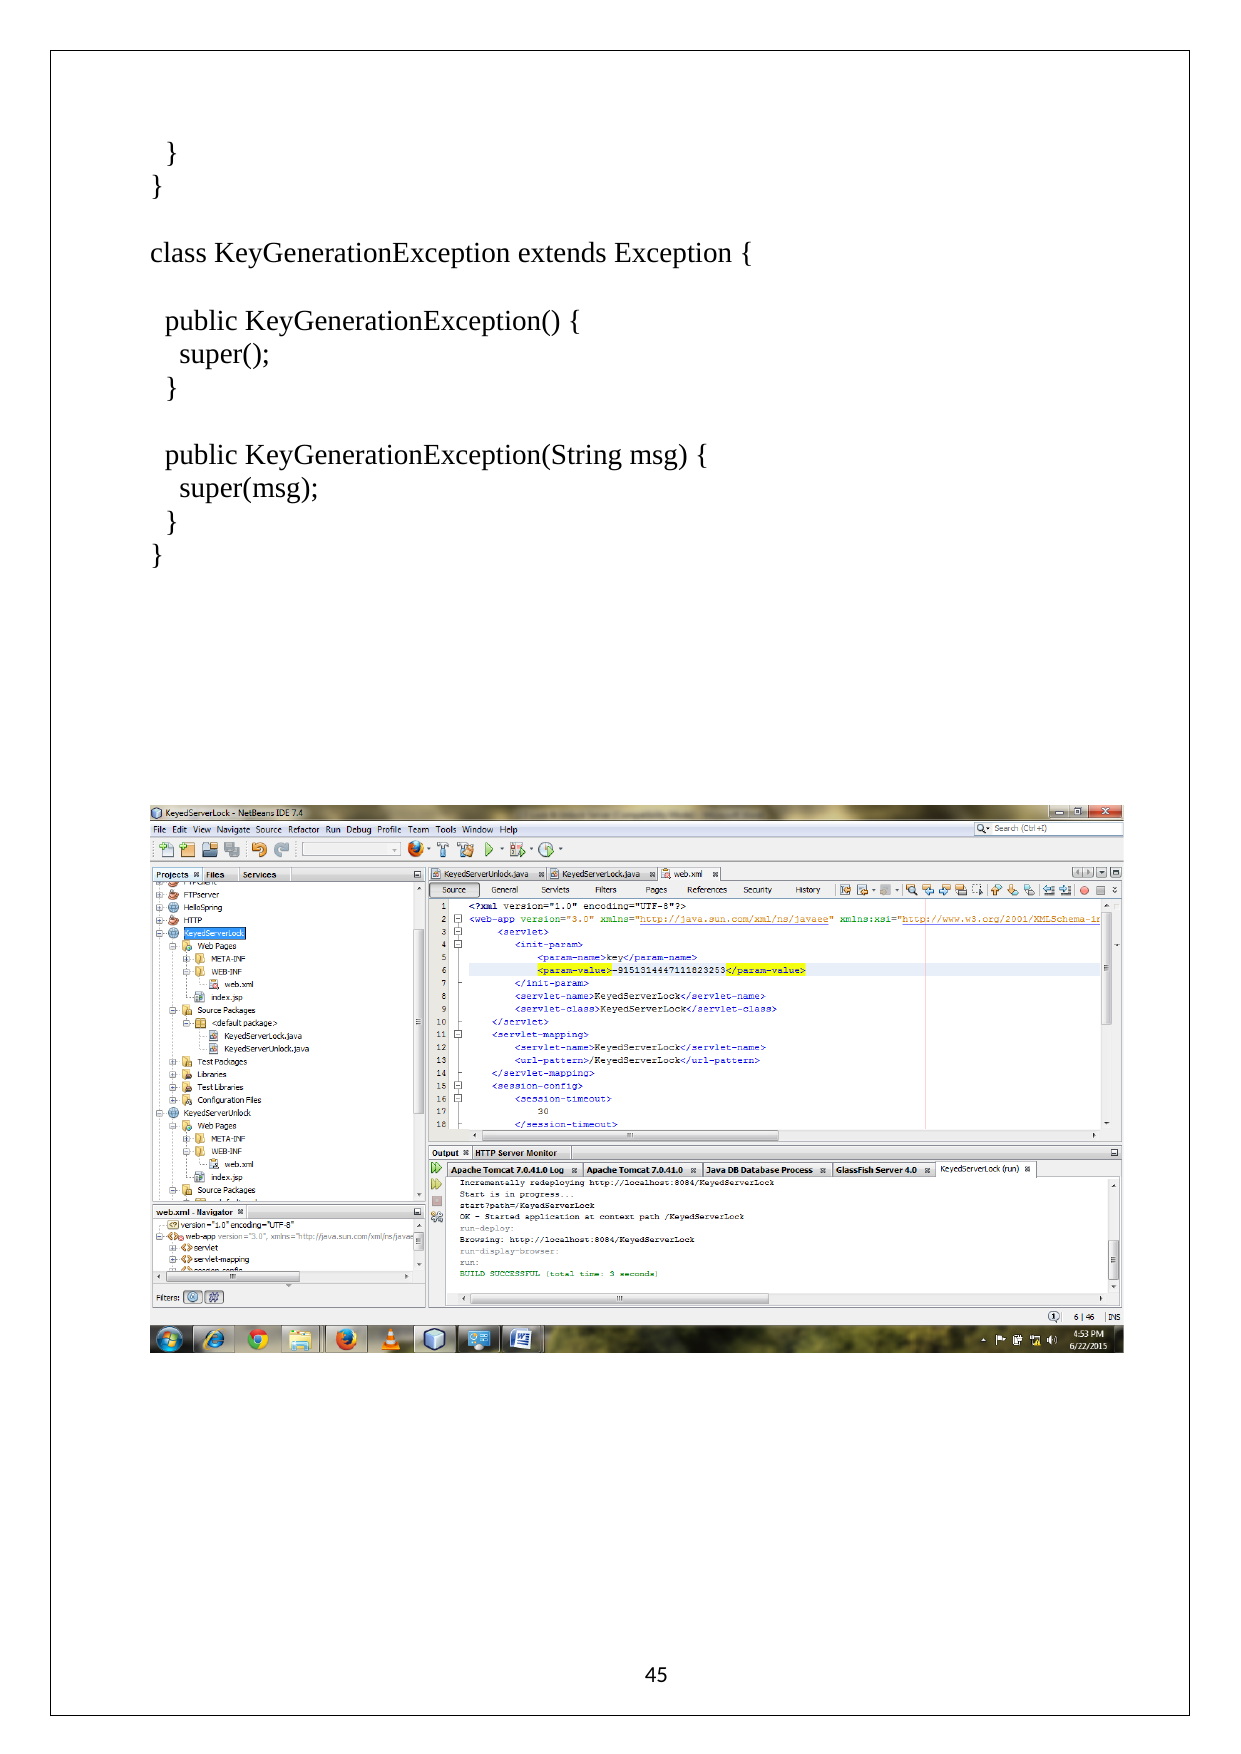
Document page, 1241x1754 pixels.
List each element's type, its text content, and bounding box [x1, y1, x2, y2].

picture [150, 805, 1124, 1353]
text public KeyGenerationException() { [150, 303, 1162, 336]
text super(msg); [150, 470, 1162, 504]
text } [150, 504, 1162, 537]
text } [150, 370, 1162, 403]
text class KeyGenerationException extends Exception { [150, 236, 1162, 269]
text public KeyGenerationException(String msg) { [150, 437, 1162, 470]
text super(); [150, 336, 1162, 370]
text } [150, 135, 1162, 168]
text } [150, 168, 1162, 202]
text } [150, 537, 1162, 571]
